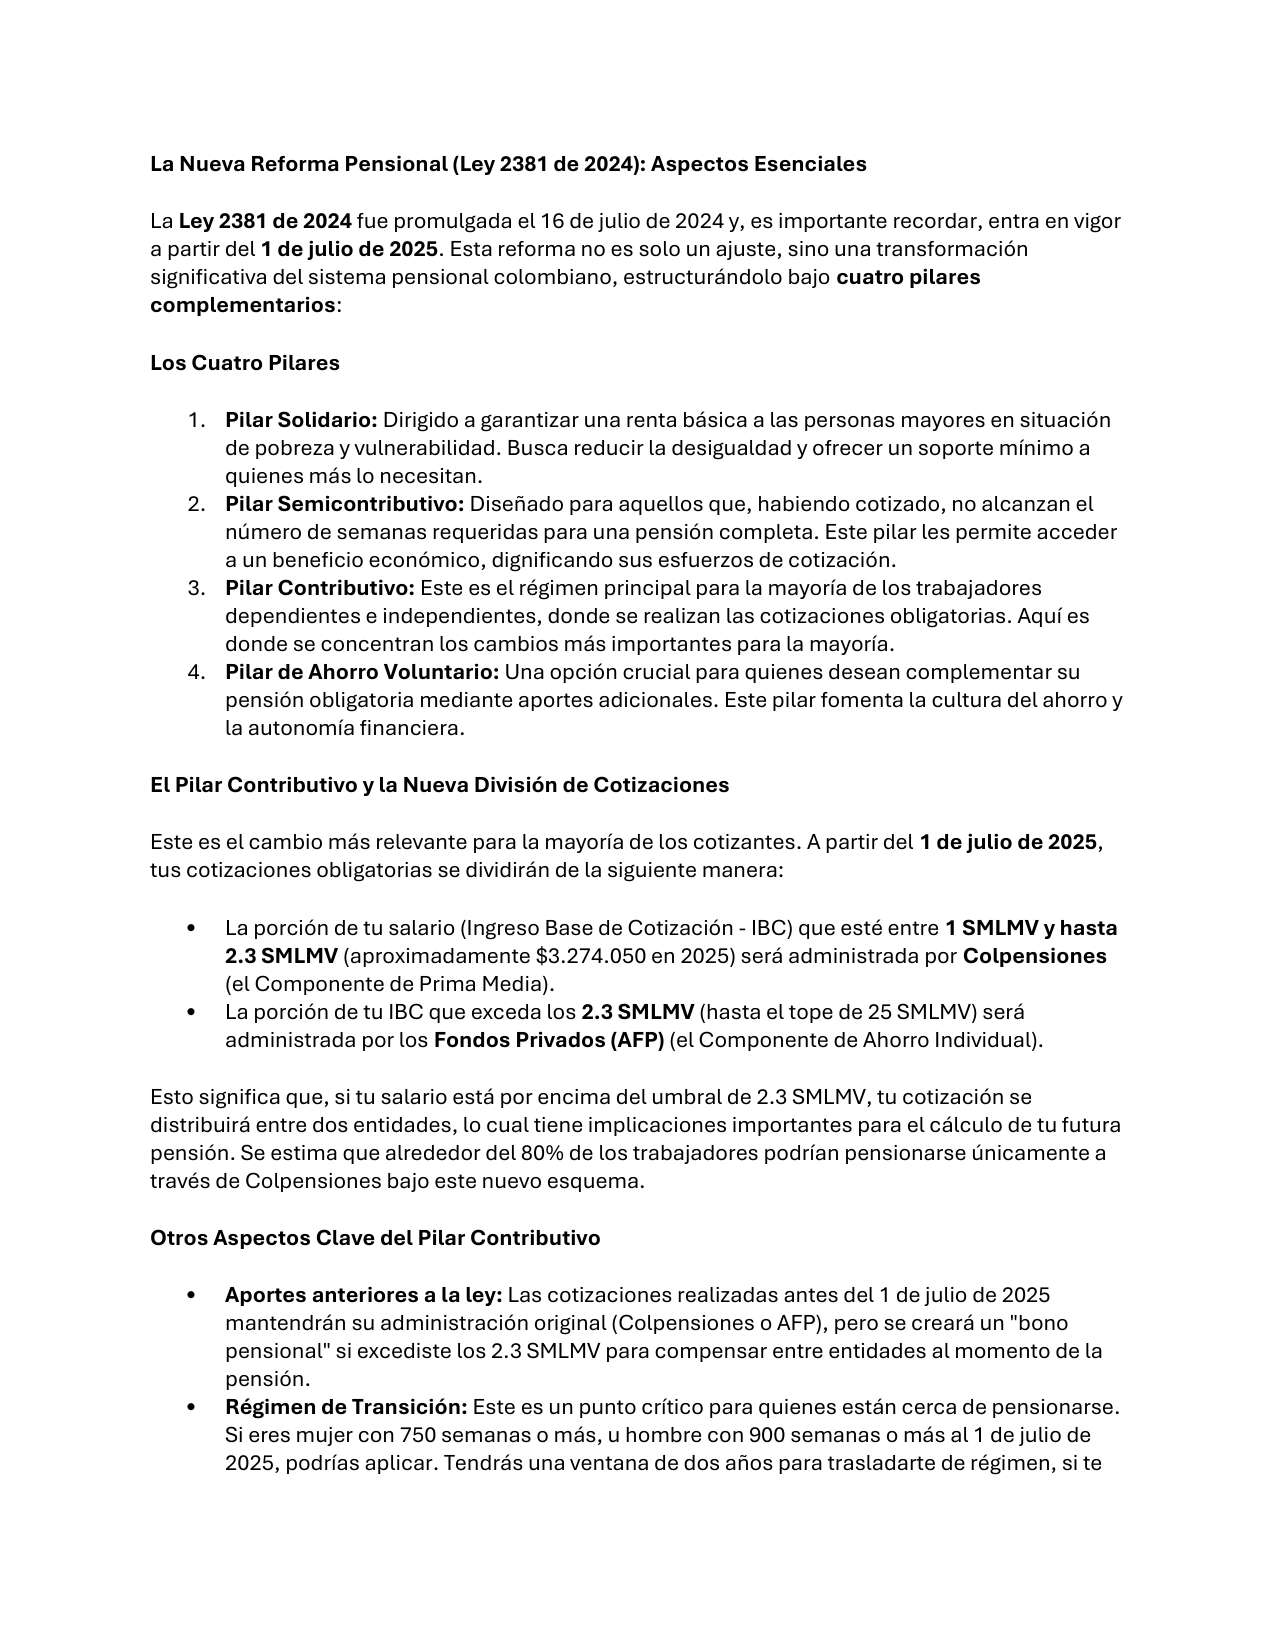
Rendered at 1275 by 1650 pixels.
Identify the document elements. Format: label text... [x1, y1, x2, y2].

list Pilar de Ahorro Voluntario: Una opción crucial para quienes desean complementar su pensión obligatoria mediante aportes adicionales. Este pilar fomenta la cultura del ahorro y la autonomía financiera. [187, 658, 1125, 742]
list Pilar Semicontributivo: Diseñado para aquellos que, habiendo cotizado, no alcanzan el número de semanas requeridas para una pensión completa. Este pilar les permite acceder a un beneficio económico, dignificando sus esfuerzos de cotización. [187, 490, 1125, 574]
text Este es el cambio más relevante para la mayoría de los cotizantes. A partir del 1 de julio de 2025, tus cotizaciones obligatorias se dividirán de la siguiente manera: [150, 828, 1125, 884]
list La porción de tu salario (Ingreso Base de Cotización - IBC) que esté entre 1 SMLMV y hasta 2.3 SMLMV (aproximadamente $3.274.050 en 2025) será administrada por Colpensiones (el Componente de Prima Media). [187, 913, 1125, 997]
list Aportes anteriores a la ley: Las cotizaciones realizadas antes del 1 de julio de 2025 mantendrán su administración original (Colpensiones o AFP), pero se creará un "bono pensional" si excediste los 2.3 SMLMV para compensar entre entidades al momento de la pensión. [187, 1281, 1125, 1393]
text Los Cuatro Pilares [150, 348, 1125, 376]
list Pilar Solidario: Dirigido a garantizar una renta básica a las personas mayores en situación de pobreza y vulnerabilidad. Busca reducir la desigualdad y ofrecer un soporte mínimo a quienes más lo necesitan. [187, 406, 1125, 490]
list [187, 1393, 1125, 1477]
list La porción de tu IBC que exceda los 2.3 SMLMV (hasta el tope de 25 SMLMV) será administrada por los Fondos Privados (AFP) (el Componente de Ahorro Individual). [187, 997, 1125, 1053]
list Pilar Contributivo: Este es el régimen principal para la mayoría de los trabajadores dependientes e independientes, donde se realizan las cotizaciones obligatorias. Aquí es donde se concentran los cambios más importantes para la mayoría. [187, 574, 1125, 658]
text Esto significa que, si tu salario está por encima del umbral de 2.3 SMLMV, tu cotización se distribuirá entre dos entidades, lo cual tiene implicaciones importantes para el cálculo de tu futura pensión. Se estima que alrededor del 80% de los trabajadores podrían pensionarse únicamente a través de Colpensiones bajo este nuevo esquema. [150, 1083, 1125, 1195]
text La Ley 2381 de 2024 fue promulgada el 16 de julio de 2024 y, es importante recordar, entra en vigor a partir del 1 de julio de 2025. Esta reforma no es solo un ajuste, sino una transformación significativa del sistema pensional colombiano, estructurándolo bajo cuatro pilares complementarios: [150, 207, 1125, 319]
text La Nueva Reforma Pensional (Ley 2381 de 2024): Aspectos Esenciales [150, 150, 1125, 178]
text El Pilar Contributivo y la Nueva División de Cotizaciones [150, 771, 1125, 799]
text Otros Aspectos Clave del Pilar Contributivo [150, 1224, 1125, 1252]
